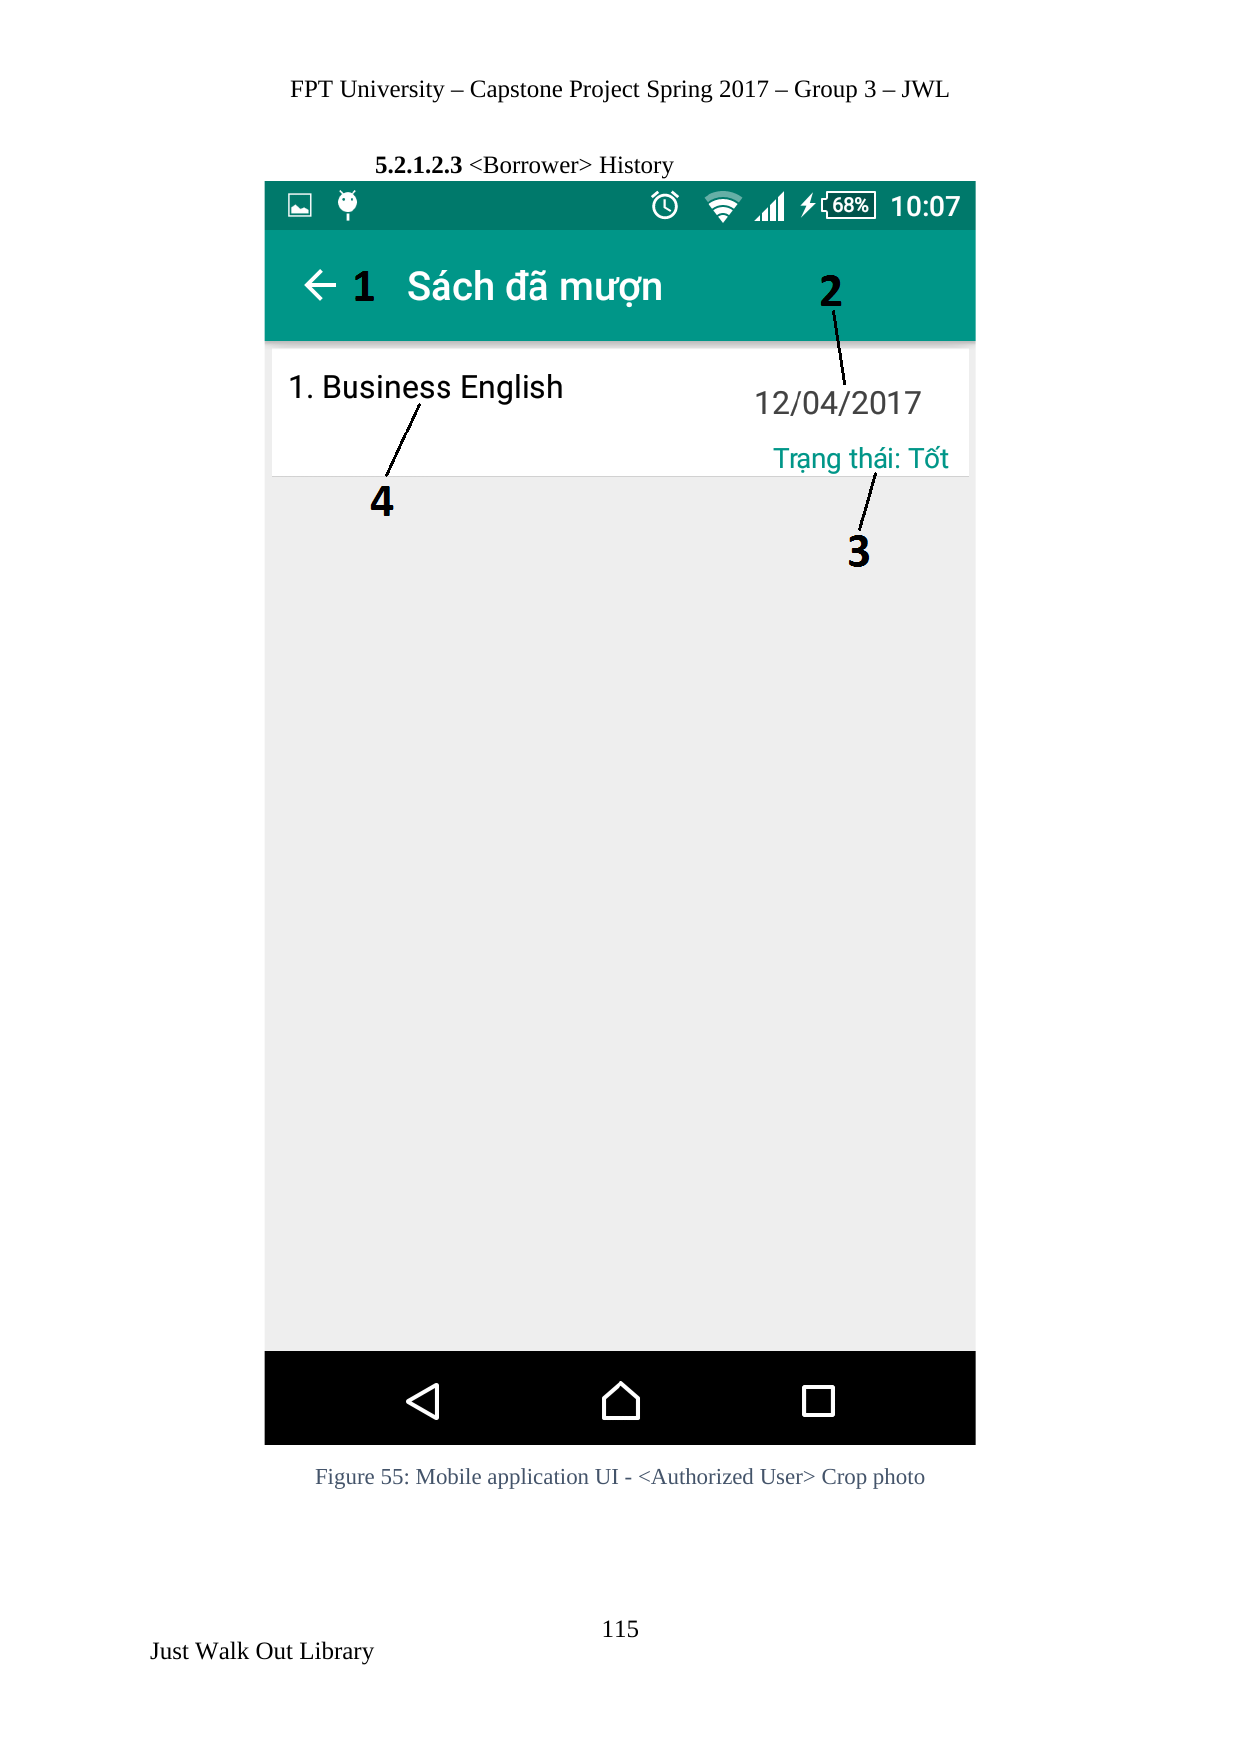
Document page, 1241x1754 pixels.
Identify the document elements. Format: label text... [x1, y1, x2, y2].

subtitle <Borrower> History [375, 150, 1090, 179]
picture [264, 181, 976, 1445]
